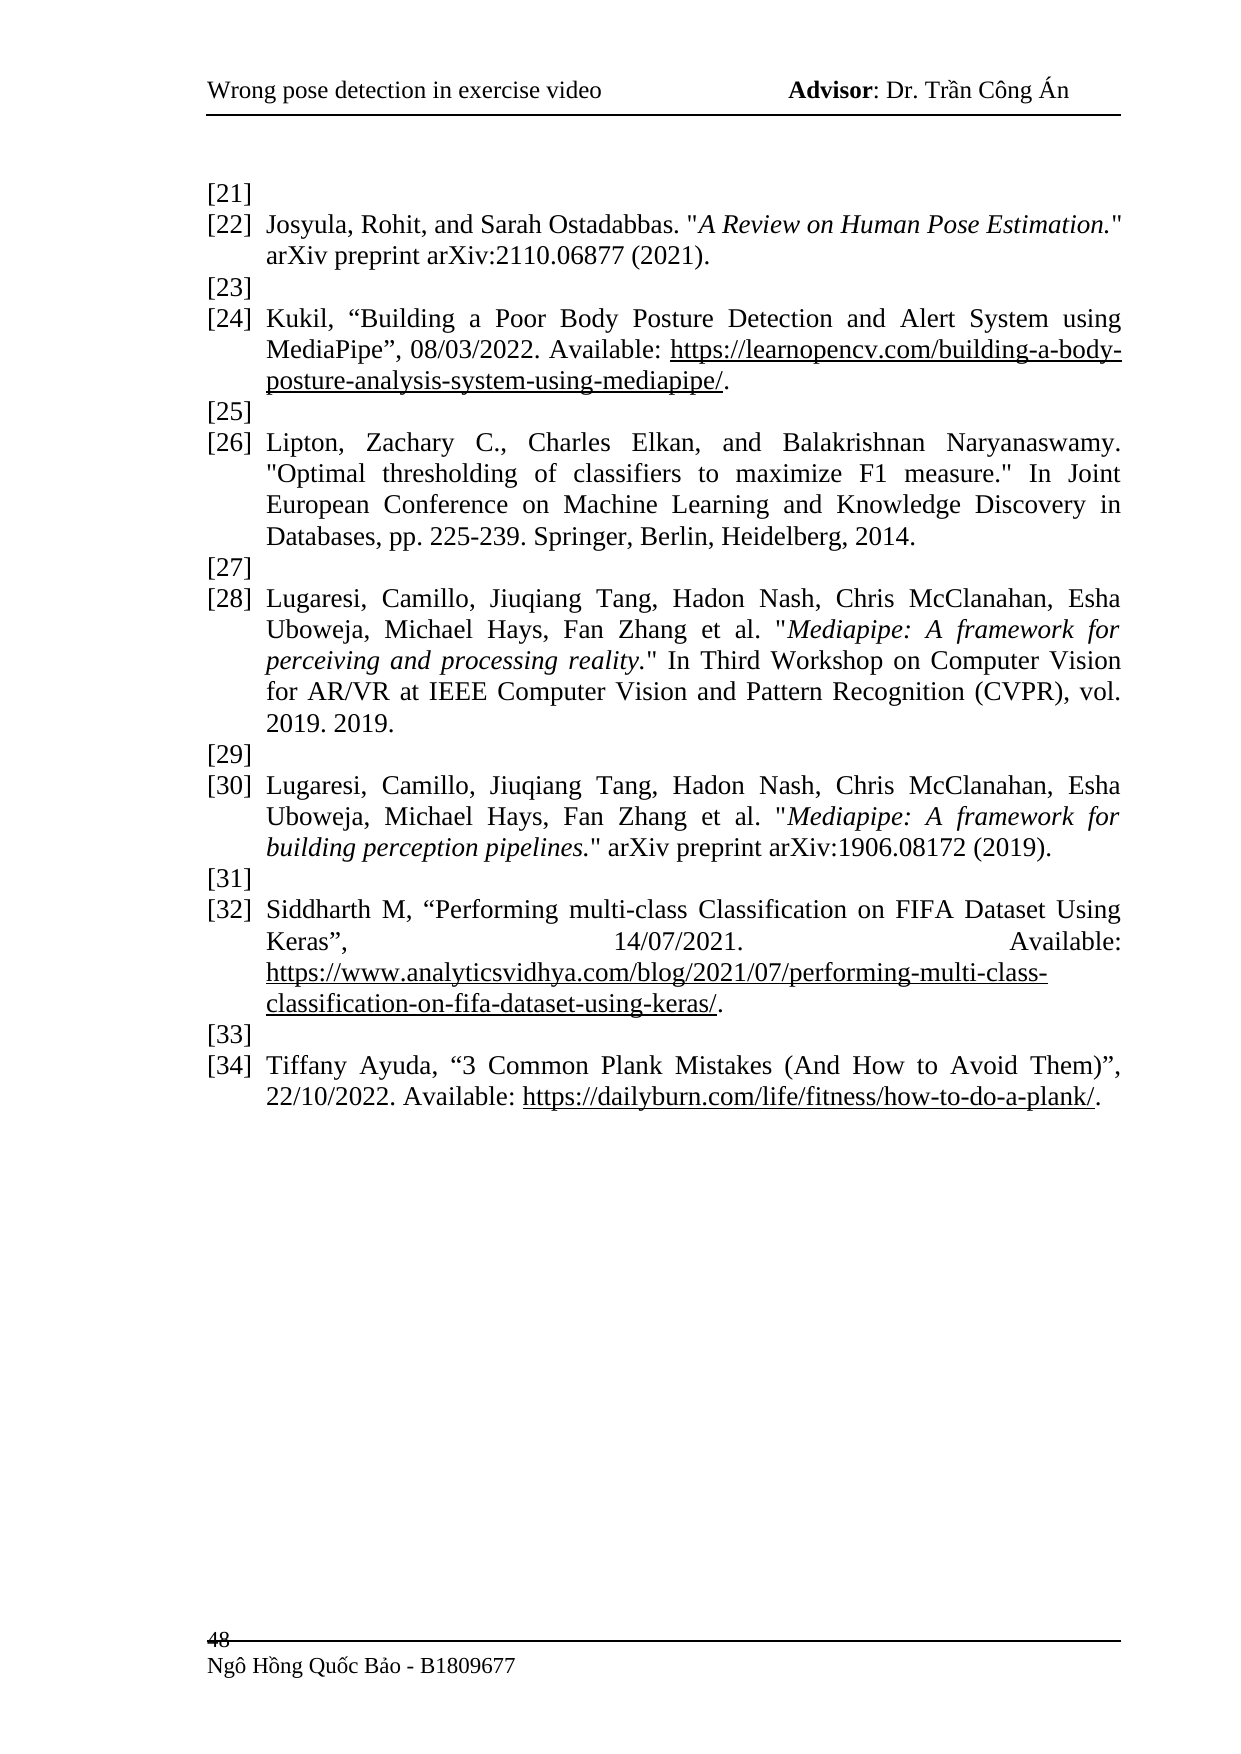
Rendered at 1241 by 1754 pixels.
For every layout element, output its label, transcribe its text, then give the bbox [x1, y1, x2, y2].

text Tiffany Ayuda, “3 Common Plank Mistakes (And How to Avoid Them)”, 22/10/2022. Available: https://dailyburn.com/life/fitness/how-to-do-a-plank/. [207, 1049, 1122, 1112]
text Lugaresi, Camillo, Jiuqiang Tang, Hadon Nash, Chris McClanahan, Esha Uboweja, Michael Hays, Fan Zhang et al. "Mediapipe: A framework for building perception pipelines." arXiv preprint arXiv:1906.08172 (2019). [207, 769, 1122, 862]
text Siddharth M, “Performing multi-class Classification on FIFA Dataset Using Keras”, 14/07/2021. Available: https://www.analyticsvidhya.com/blog/2021/07/performing-multi-class-classification-on-fifa-dataset-using-keras/. [207, 893, 1122, 1018]
text Josyula, Rohit, and Sarah Ostadabbas. "A Review on Human Pose Estimation." arXiv preprint arXiv:2110.06877 (2021). [207, 208, 1122, 271]
text Lugaresi, Camillo, Jiuqiang Tang, Hadon Nash, Chris McClanahan, Esha Uboweja, Michael Hays, Fan Zhang et al. "Mediapipe: A framework for perceiving and processing reality." In Third Workshop on Computer Vision for AR/VR at IEEE Computer Vision and Pattern Recognition (CVPR), vol. 2019. 2019. [207, 582, 1122, 738]
text Kukil, “Building a Poor Body Posture Detection and Alert System using MediaPipe”, 08/03/2022. Available: https://learnopencv.com/building-a-body-posture-analysis-system-using-mediapipe/. [207, 302, 1122, 395]
text Lipton, Zachary C., Charles Elkan, and Balakrishnan Naryanaswamy. "Optimal thresholding of classifiers to maximize F1 measure." In Joint European Conference on Machine Learning and Knowledge Discovery in Databases, pp. 225-239. Springer, Berlin, Heidelberg, 2014. [207, 426, 1122, 551]
